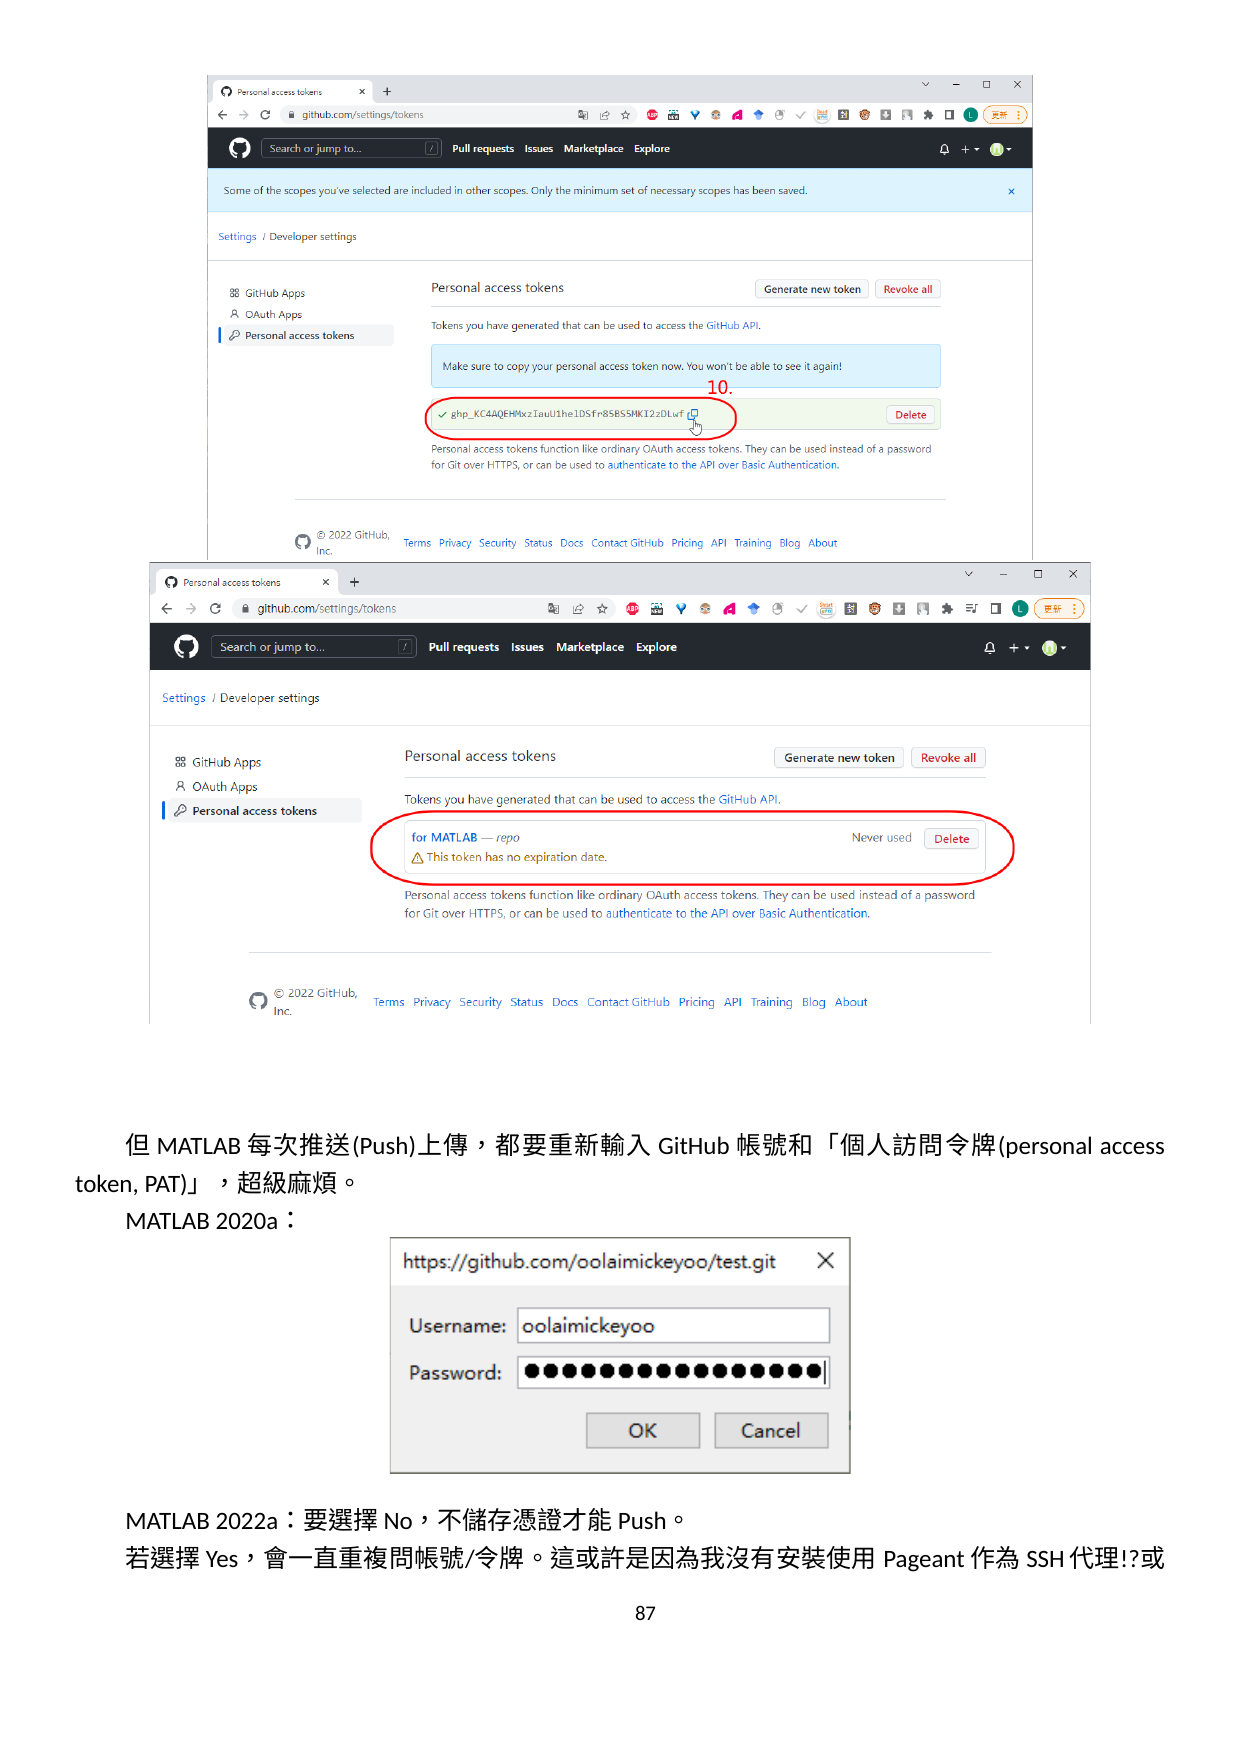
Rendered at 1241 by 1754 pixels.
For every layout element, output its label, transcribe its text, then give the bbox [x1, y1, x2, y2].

picture [149, 562, 1091, 1024]
text 但MATLAB每次推送(Push)上傳，都要重新輸入GitHub帳號和「個人訪問令牌(personal access token, PAT)」，超級麻煩。 [75, 1125, 1165, 1200]
text MATLAB 2020a： [75, 1200, 1165, 1237]
text MATLAB 2022a：要選擇No，不儲存憑證才能Push。 [75, 1500, 1165, 1537]
picture [389, 1237, 851, 1474]
picture [207, 75, 1033, 560]
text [75, 1537, 1165, 1575]
